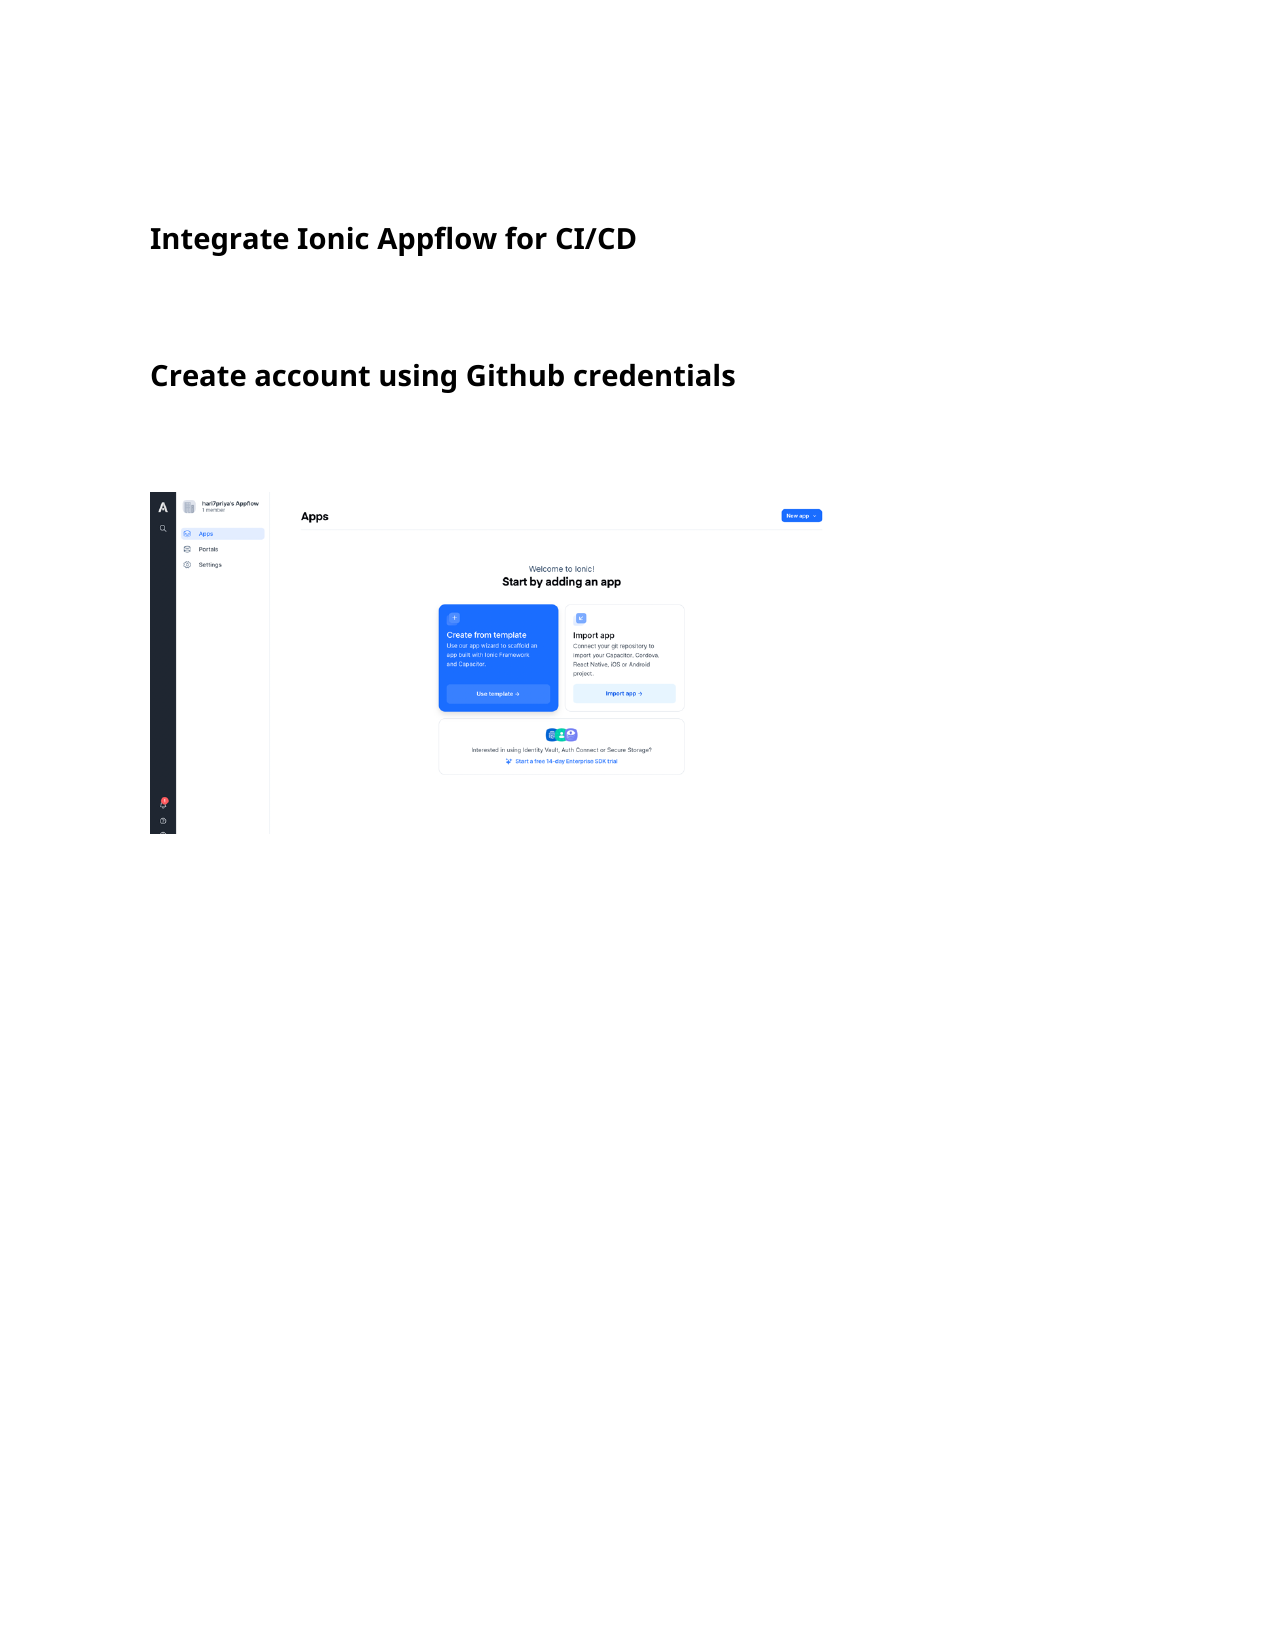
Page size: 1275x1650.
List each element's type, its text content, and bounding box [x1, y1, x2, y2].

text Integrate Ionic Appflow for CI/CD [150, 218, 1125, 258]
text Create account using Github credentials [150, 355, 1125, 395]
picture [150, 492, 838, 834]
